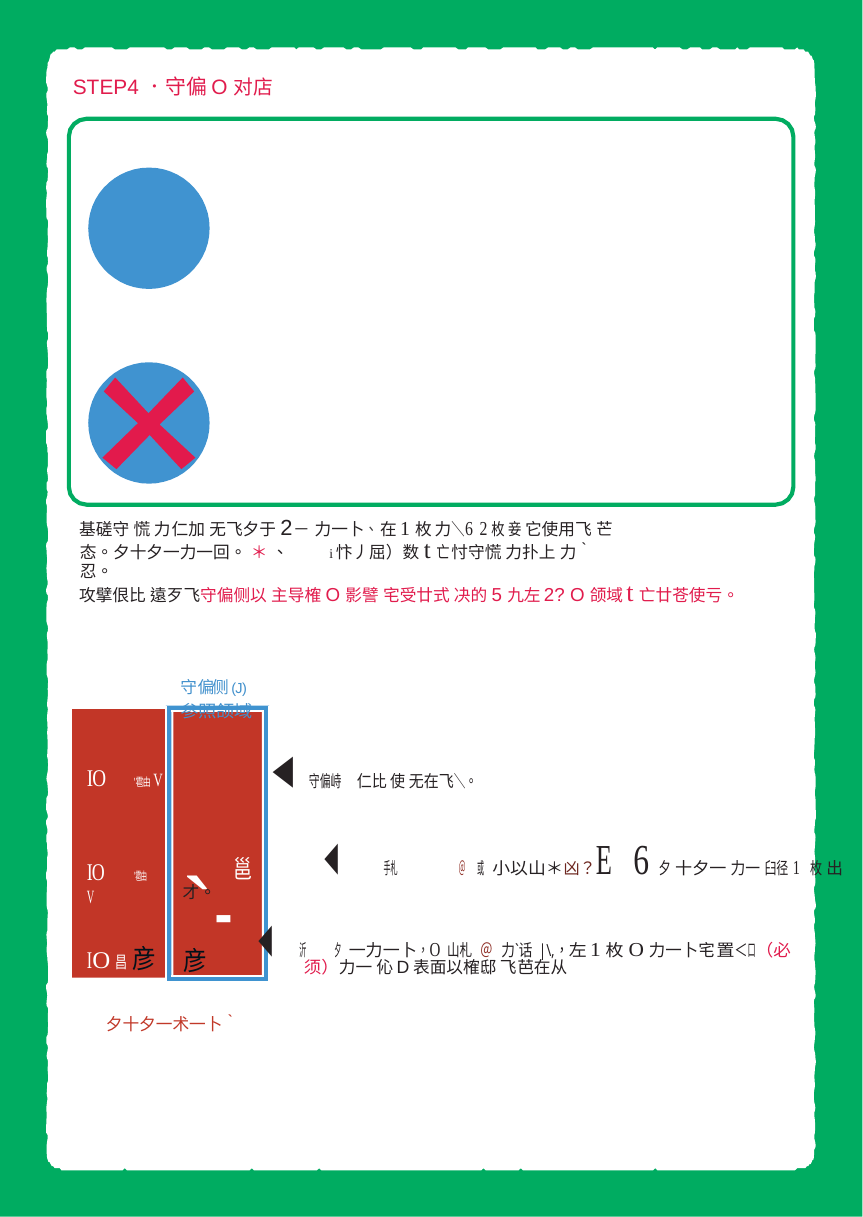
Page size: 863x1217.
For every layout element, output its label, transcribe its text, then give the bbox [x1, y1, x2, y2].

text ◄ 守偏峙 仁比使无在飞＼。 [266, 739, 862, 799]
text IO昌 彦 [87, 941, 156, 976]
text 基磋守 慌力仁加 无飞夕于 2－ 力一卜、在1 枚力＼6 2 枚 妾 它使用飞 芒态。夕十夕一力一回。 ＊ 、 i忭丿屈）数t亡忖守慌力扑上 力｀忍。 [79, 137, 620, 582]
text 彦 ◄ 沂 夕 一力一卜，O 山札 ＠ 力`话 |\,，左1 枚O 力一卜宅置＜口（必须）力一 伈D表面以榷邸飞芭在从 [184, 922, 815, 978]
text 参照颌域 [180, 700, 255, 723]
text IO '雹由V [87, 764, 255, 791]
text 攻擘佷比 遠歹飞守偏侧以 主导榷 O 影譬 宅受廿式 决的 5 九左2? O 颌域t亡廿苍使亏。 [79, 582, 862, 607]
text 守 偏侧 (J) [180, 675, 255, 698]
text 夕十夕一术一卜｀ [106, 1012, 862, 1035]
text IO '雹由V [87, 858, 154, 907]
text STEP4 ．守偏O 对店 [73, 72, 862, 100]
text `-邕 。◄ 手札 ＠ 或 小以山＊凶？E 6夕 十夕一力一 臼径 1 枚 出才。 [182, 804, 862, 903]
